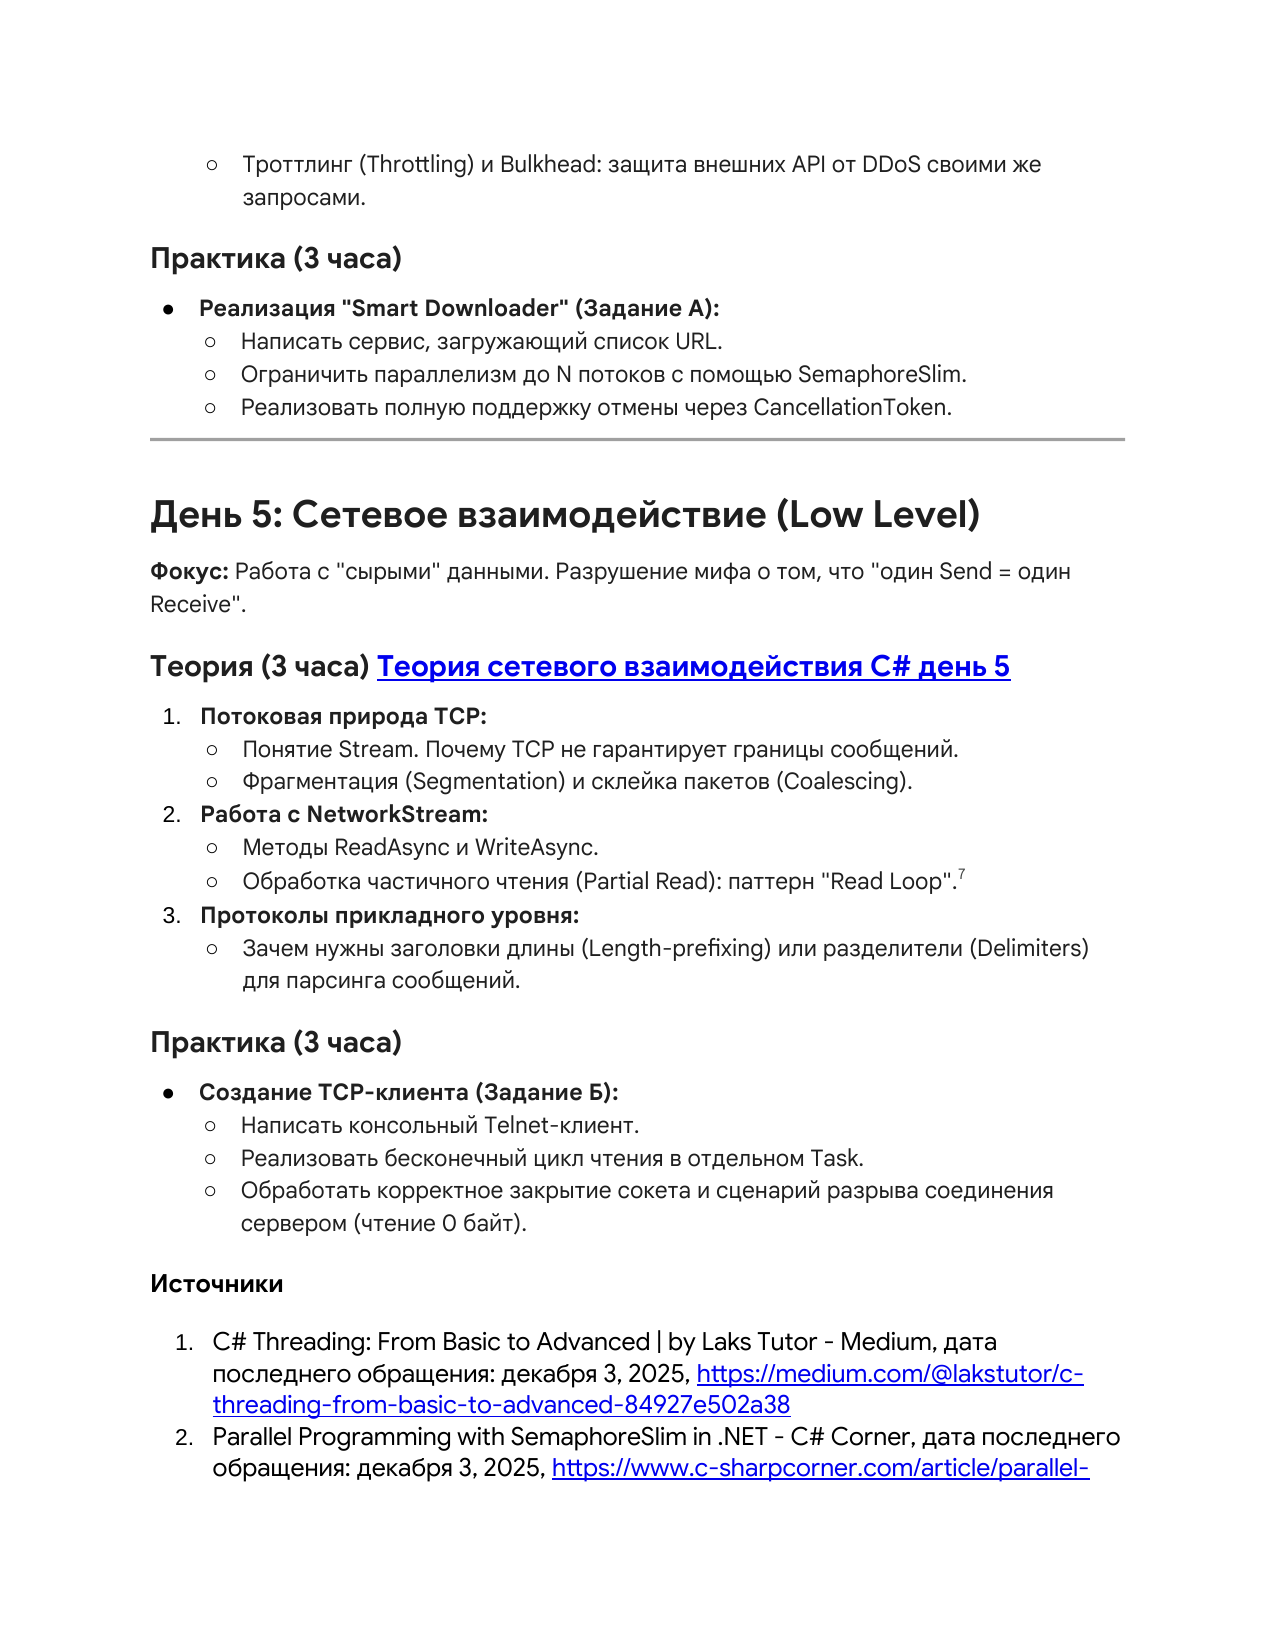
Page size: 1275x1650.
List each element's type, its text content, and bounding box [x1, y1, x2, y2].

list Реализовать бесконечный цикл чтения в отдельном Task. [203, 1144, 1125, 1173]
list Работа с NetworkStream: [162, 800, 1125, 829]
subtitle Теория (3 часа) Теория сетевого взаимодействия C# день 5 [150, 648, 1125, 684]
list Написать консольный Telnet-клиент. [203, 1111, 1125, 1140]
list Протоколы прикладного уровня: [162, 901, 1125, 930]
subtitle День 5: Сетевое взаимодействие (Low Level) [150, 442, 1125, 538]
list Методы ReadAsync и WriteAsync. [205, 833, 1125, 862]
subtitle Практика (3 часа) [150, 1024, 1125, 1061]
list Троттлинг (Throttling) и Bulkhead: защита внешних API от DDoS своими же запросами. [205, 150, 1125, 211]
list C# Threading: From Basic to Advanced | by Laks Tutor - Medium, дата последнего обращения: декабря 3, 2025, https://medium.com/@lakstutor/c-threading-from-basic-to-advanced-84927e502a38 [175, 1327, 1125, 1421]
list Написать сервис, загружающий список URL. [203, 327, 1125, 356]
list Понятие Stream. Почему TCP не гарантирует границы сообщений. [205, 735, 1125, 763]
list Реализовать полную поддержку отмены через CancellationToken. [203, 393, 1125, 421]
list Создание TCP-клиента (Задание Б): [161, 1079, 1125, 1107]
list Фрагментация (Segmentation) и склейка пакетов (Coalescing). [205, 767, 1125, 796]
list Обработка частичного чтения (Partial Read): паттерн "Read Loop".7 [205, 866, 1125, 897]
subtitle Источники [150, 1269, 1125, 1300]
list Обработать корректное закрытие сокета и сценарий разрыва соединения сервером (чтение 0 байт). [203, 1177, 1125, 1238]
list Зачем нужны заголовки длины (Length-prefixing) или разделители (Delimiters) для парсинга сообщений. [205, 934, 1125, 996]
text Фокус: Работа с "сырыми" данными. Разрушение мифа о том, что "один Send = один Receive". [150, 557, 1125, 619]
subtitle Практика (3 часа) [150, 240, 1125, 277]
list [175, 1421, 1125, 1483]
list Ограничить параллелизм до N потоков с помощью SemaphoreSlim. [203, 360, 1125, 389]
list Реализация "Smart Downloader" (Задание А): [161, 294, 1125, 323]
list Потоковая природа TCP: [162, 702, 1125, 731]
